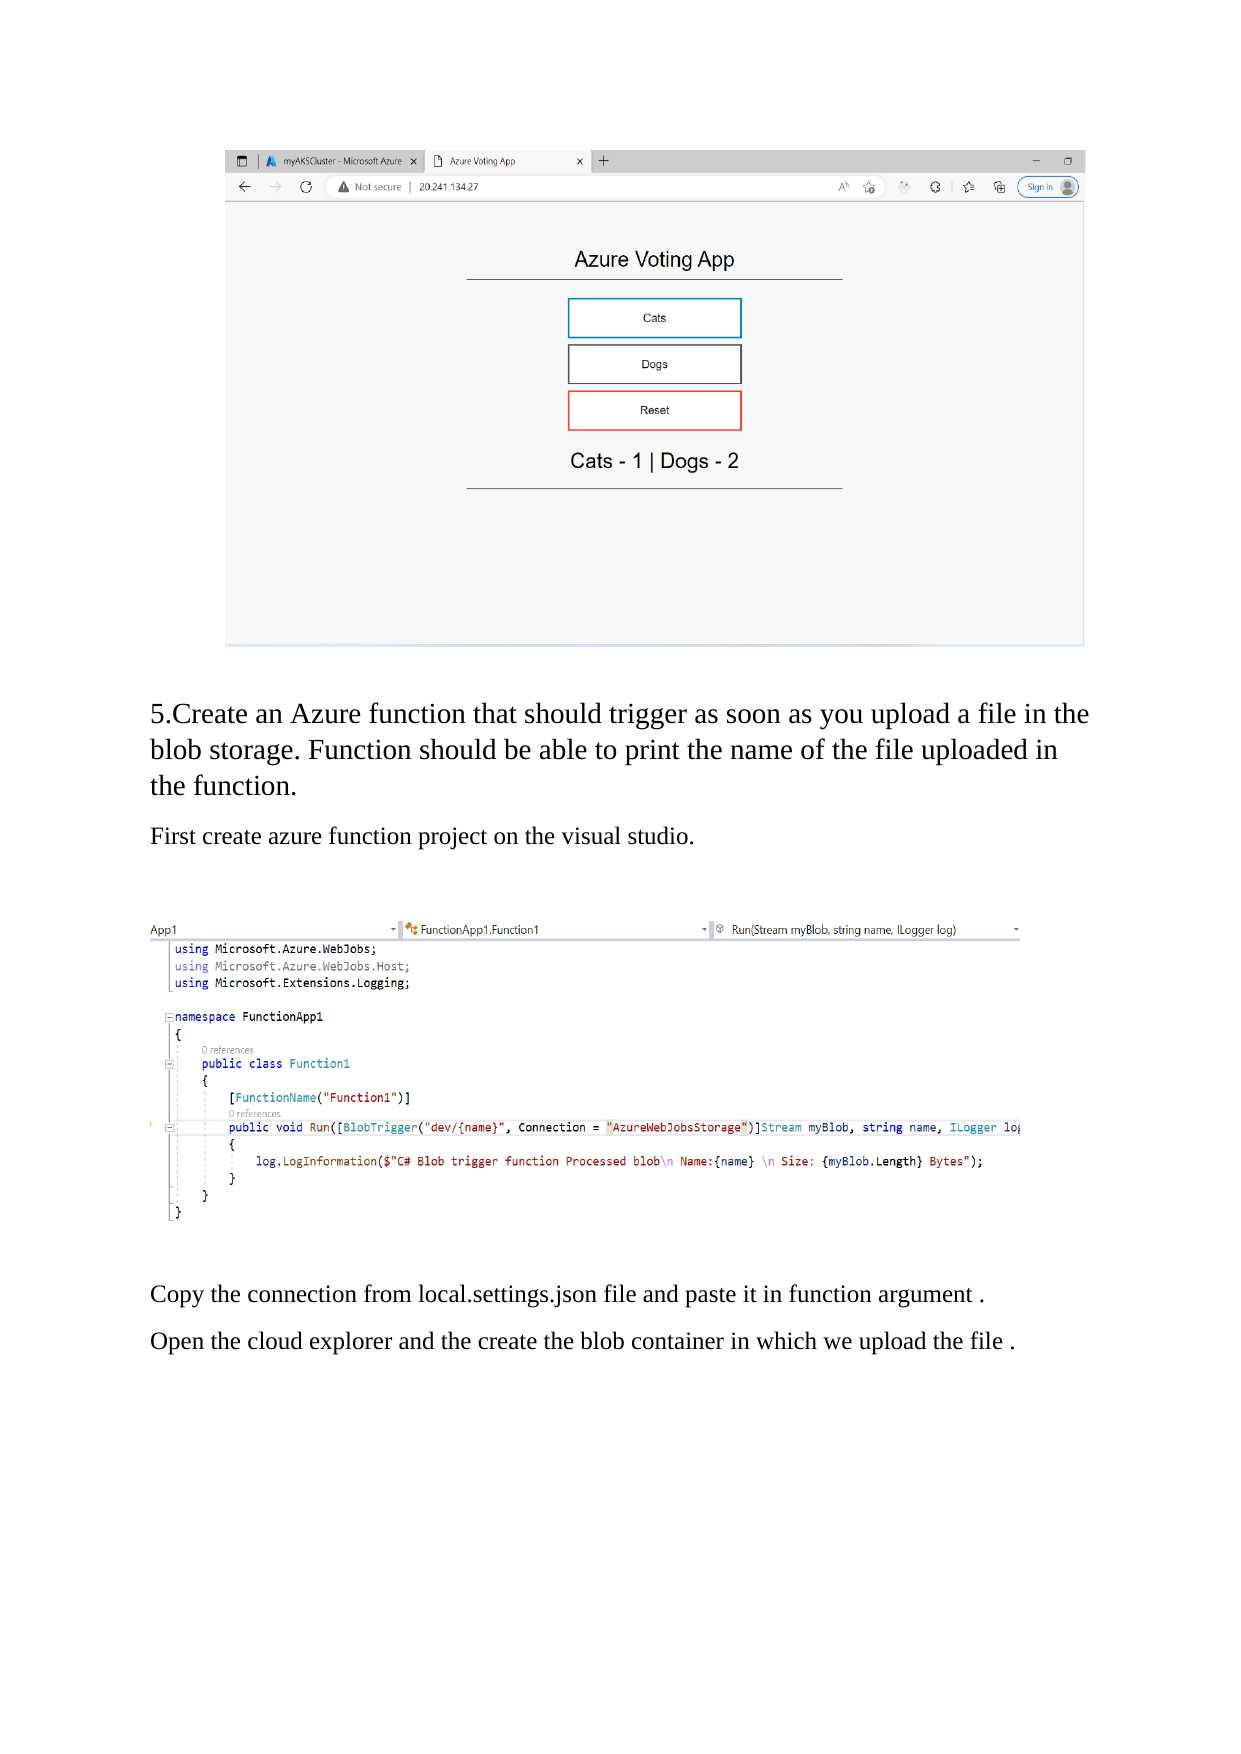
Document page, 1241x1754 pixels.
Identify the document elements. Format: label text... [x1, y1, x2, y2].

picture [150, 921, 1020, 1260]
text Open the cloud explorer and the create the blob container in which we upload the file . [150, 1326, 1090, 1355]
text Copy the connection from local.settings.json file and paste it in function argument . [150, 1279, 1090, 1307]
text First create azure function project on the visual studio. [150, 821, 1090, 850]
text 5.Create an Azure function that should trigger as soon as you upload a file in the blob storage. Function should be able to print the name of the file uploaded in the function. [150, 696, 1090, 802]
picture [225, 150, 1086, 647]
